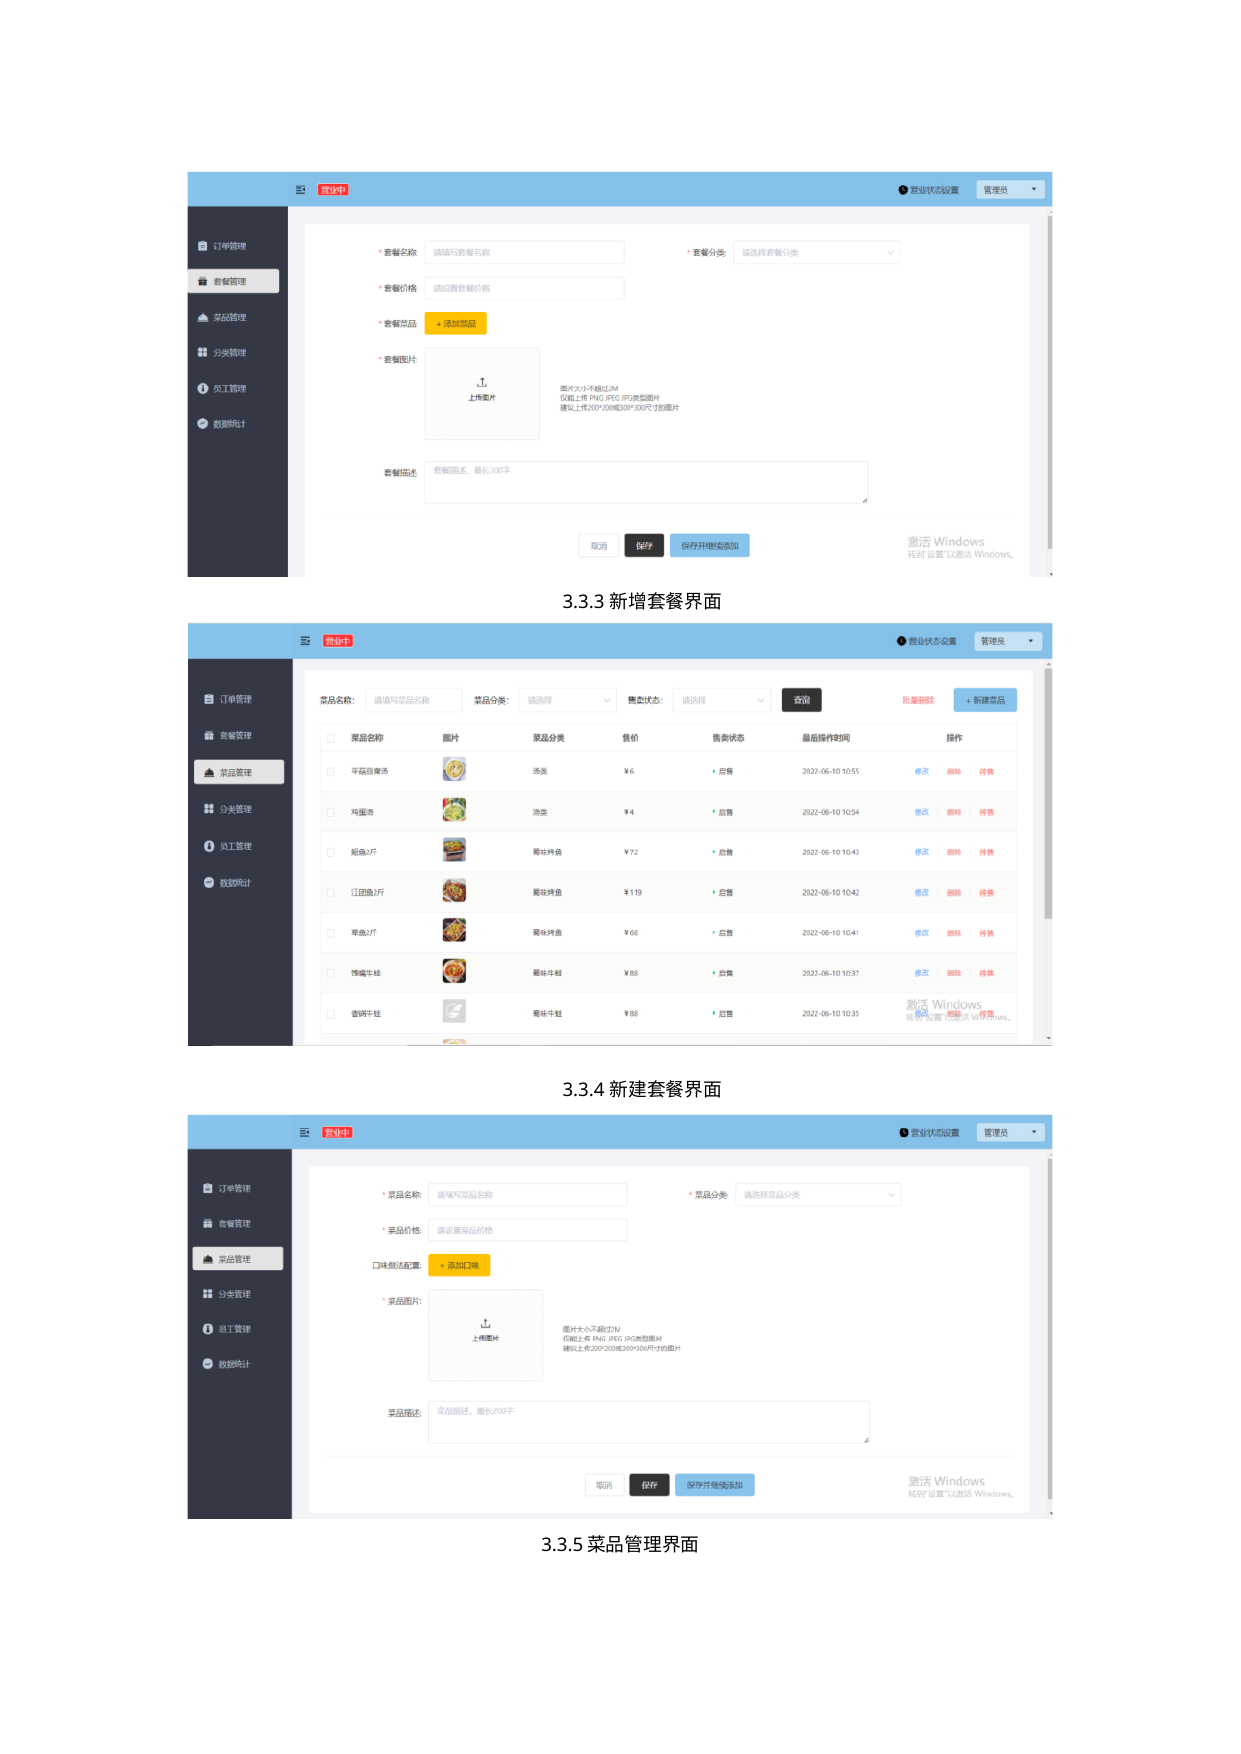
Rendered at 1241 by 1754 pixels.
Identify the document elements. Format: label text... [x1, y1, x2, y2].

text 3.3.5菜品管理界面 [187, 1527, 1053, 1559]
picture [188, 617, 1053, 1046]
text 3.3.4 新建套餐界面 [187, 1072, 1053, 1104]
picture [187, 1112, 1053, 1519]
picture [187, 170, 1053, 577]
